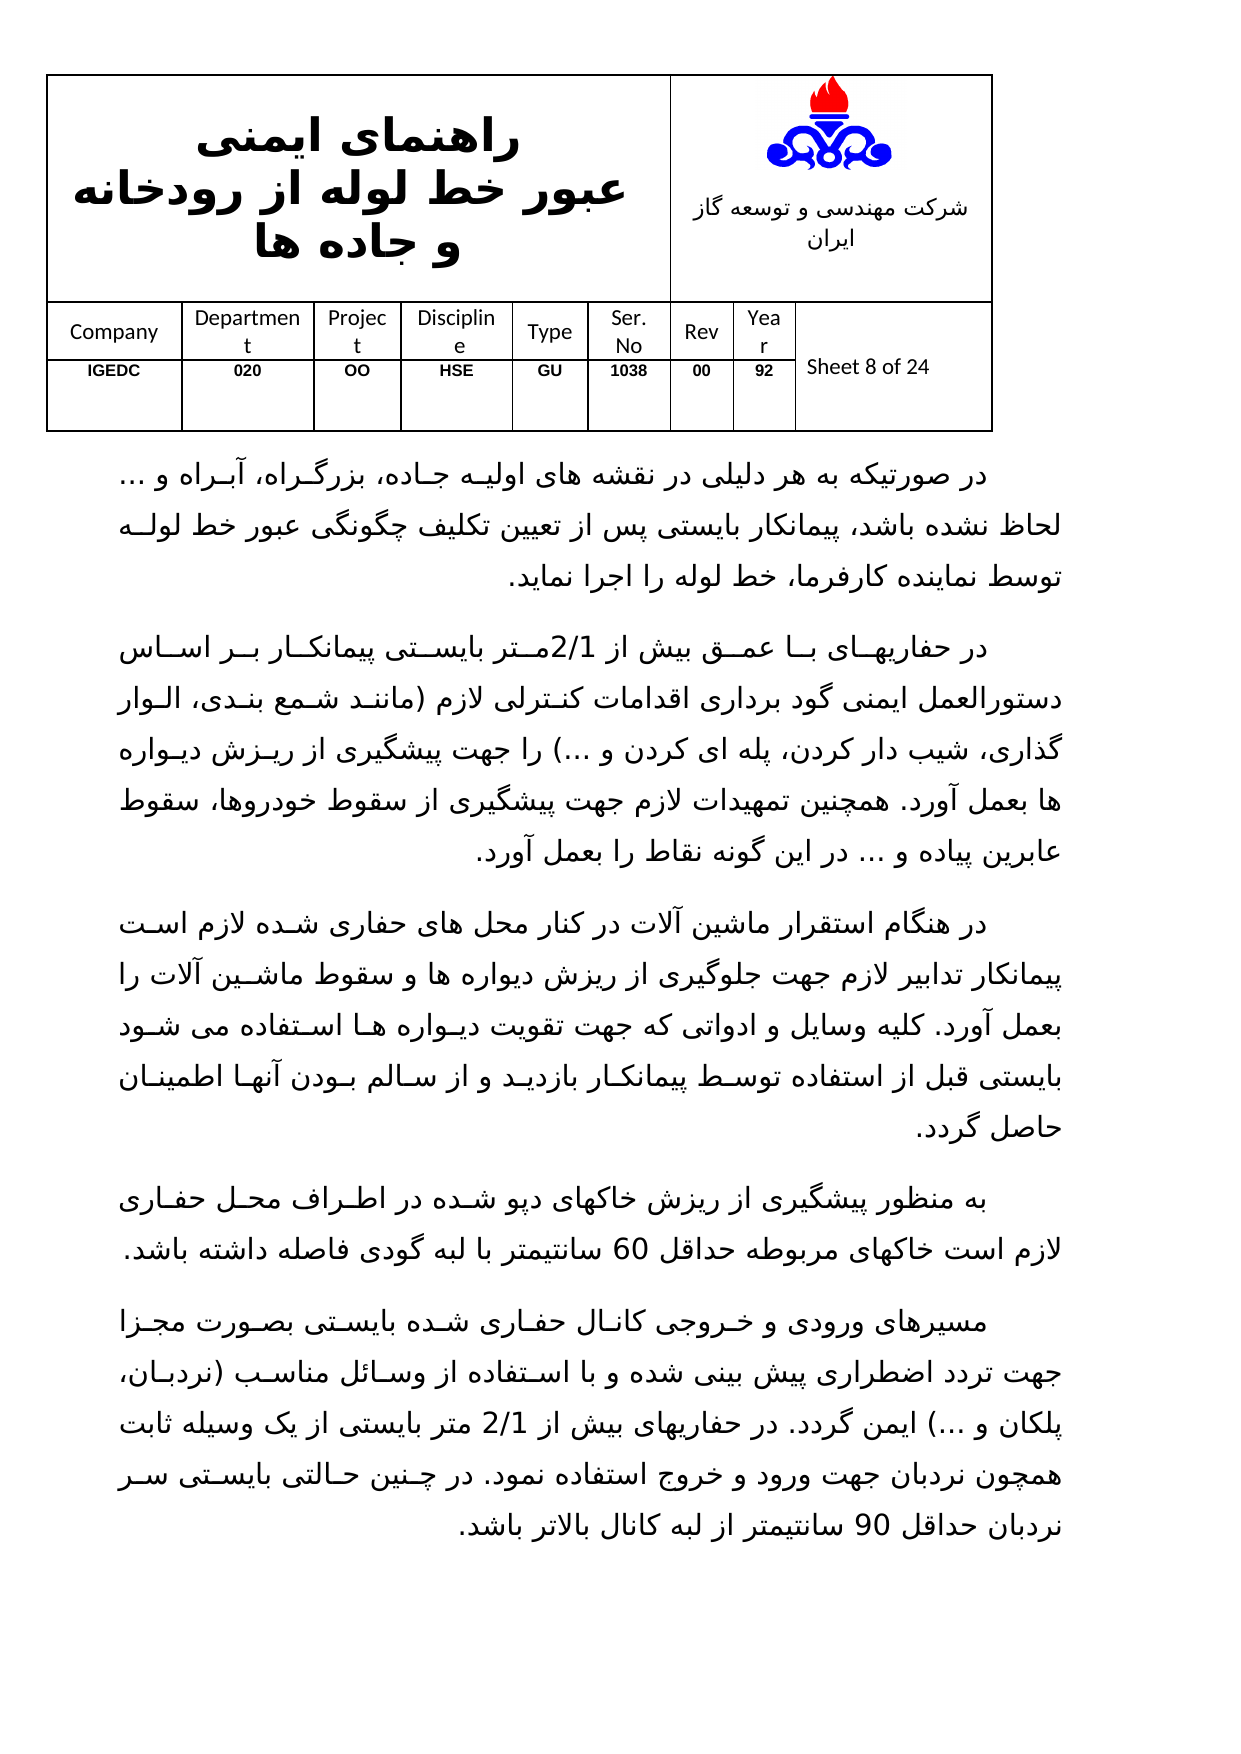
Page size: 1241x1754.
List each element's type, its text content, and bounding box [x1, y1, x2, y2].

text در هنگام استقرار ماشین آلات در کنار محل های حفاری شده لازم است پیمانکار تدابیر لازم جهت جلوگیری از ریزش دیواره ها و سقوط ماشین آلات را بعمل آورد. کلیه وسایل و ادواتی که جهت تقویت دیواره ها استفاده می شود بایستی قبل از استفاده توسط پیمانکار بازدید و از سالم بودن آنها اطمینان حاصل گردد. [118, 906, 1063, 1144]
picture [754, 76, 908, 170]
text در صورتیکه به هر دلیلی در نقشه های اولیه جاده، بزرگراه، آبراه و ... لحاظ نشده باشد، پیمانکار بایستی پس از تعیین تکلیف چگونگی عبور خط لوله توسط نماینده کارفرما، خط لوله را اجرا نماید. [118, 457, 1063, 593]
text به منظور پیشگیری از ریزش خاکهای دپو شده در اطراف محل حفاری لازم است خاکهای مربوطه حداقل 60 سانتیمتر با لبه گودی فاصله داشته باشد. [118, 1182, 1063, 1267]
text مسیرهای ورودی و خروجی کانال حفاری شده بایستی بصورت مجزا جهت تردد اضطراری پیش بینی شده و با استفاده از وسائل مناسب (نردبان، پلکان و ...) ایمن گردد. در حفاریهای بیش از 2/1 متر بایستی از یک وسیله ثابت همچون نردبان جهت ورود و خروج استفاده نمود. در چنین حالتی بایستی سر نردبان حداقل 90 سانتیمتر از لبه کانال بالاتر باشد. [118, 1304, 1063, 1542]
text در حفاریهای با عمق بیش از 2/1متر بایستی پیمانکار بر اساس دستورالعمل ایمنی گود برداری اقدامات کنترلی لازم (مانند شمع بندی، الوار گذاری، شیب دار کردن، پله ای کردن و ...) را جهت پیشگیری از ریزش دیواره ها بعمل آورد. همچنین تمهیدات لازم جهت پیشگیری از سقوط خودروها، سقوط عابرین پیاده و ... در این گونه نقاط را بعمل آورد. [118, 631, 1063, 868]
